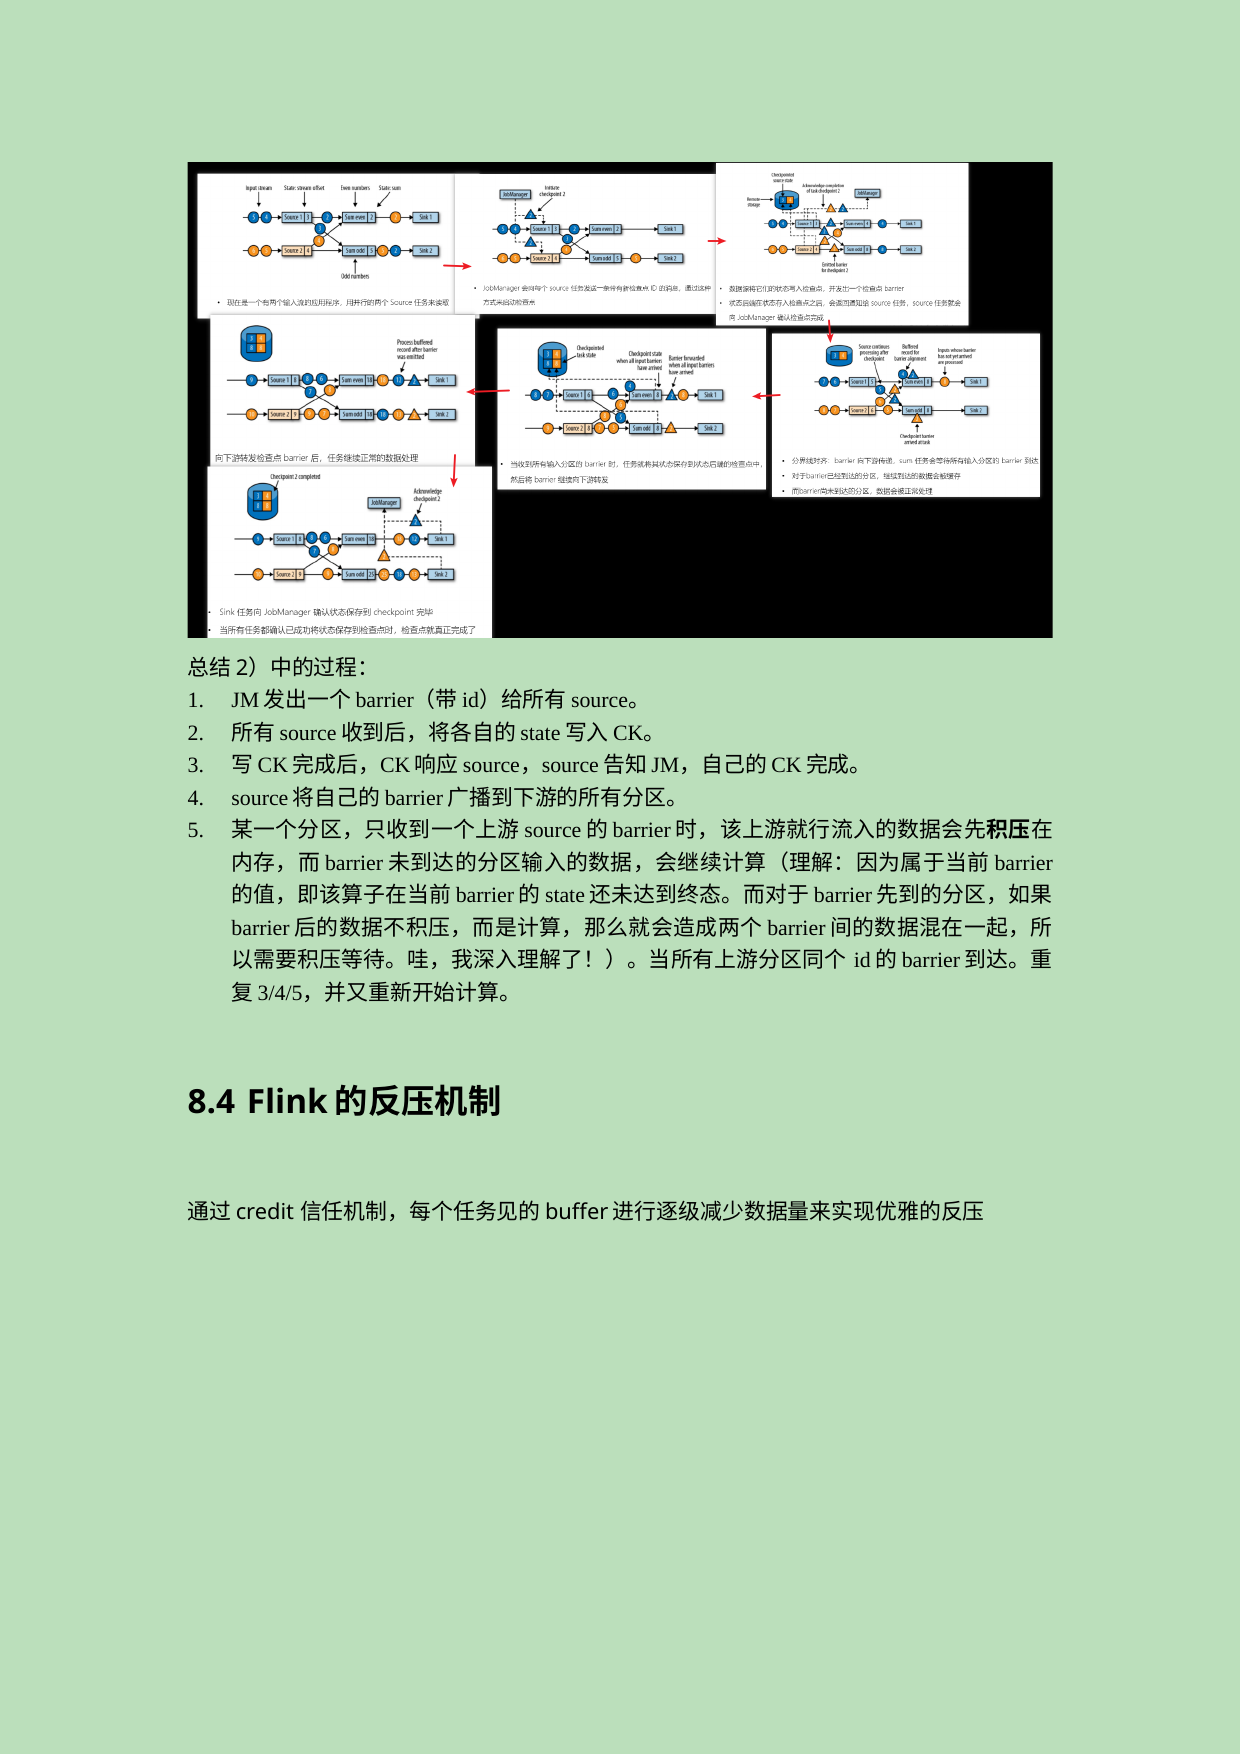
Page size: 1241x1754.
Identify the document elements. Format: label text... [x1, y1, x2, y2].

list JM发出一个barrier（带id）给所有source。 [187, 682, 1053, 714]
list 所有source收到后，将各自的state写入CK。 [187, 714, 1053, 747]
list 写CK完成后，CK响应source，source告知JM，自己的CK完成。 [187, 747, 1053, 779]
picture [187, 162, 1053, 638]
subtitle Flink的反压机制 [187, 1067, 1053, 1132]
list 某一个分区，只收到一个上游source的barrier时，该上游就行流入的数据会先积压在内存，而barrier未到达的分区输入的数据，会继续计算（理解：因为属于当前barrier的值，即该算子在当前barrier的state还未达到终态。而对于barrier先到的分区，如果barrier后的数据不积压，而是计算，那么就会造成两个barrier间的数据混在一起，所以需要积压等待。哇，我深入理解了！）。当所有上游分区同个id的barrier到达。重复3/4/5，并又重新开始计算。 [187, 812, 1053, 1007]
list source将自己的barrier广播到下游的所有分区。 [187, 779, 1053, 812]
text 通过credit 信任机制，每个任务见的buffer进行逐级减少数据量来实现优雅的反压 [187, 1194, 1053, 1226]
text 总结2）中的过程： [187, 649, 1053, 682]
